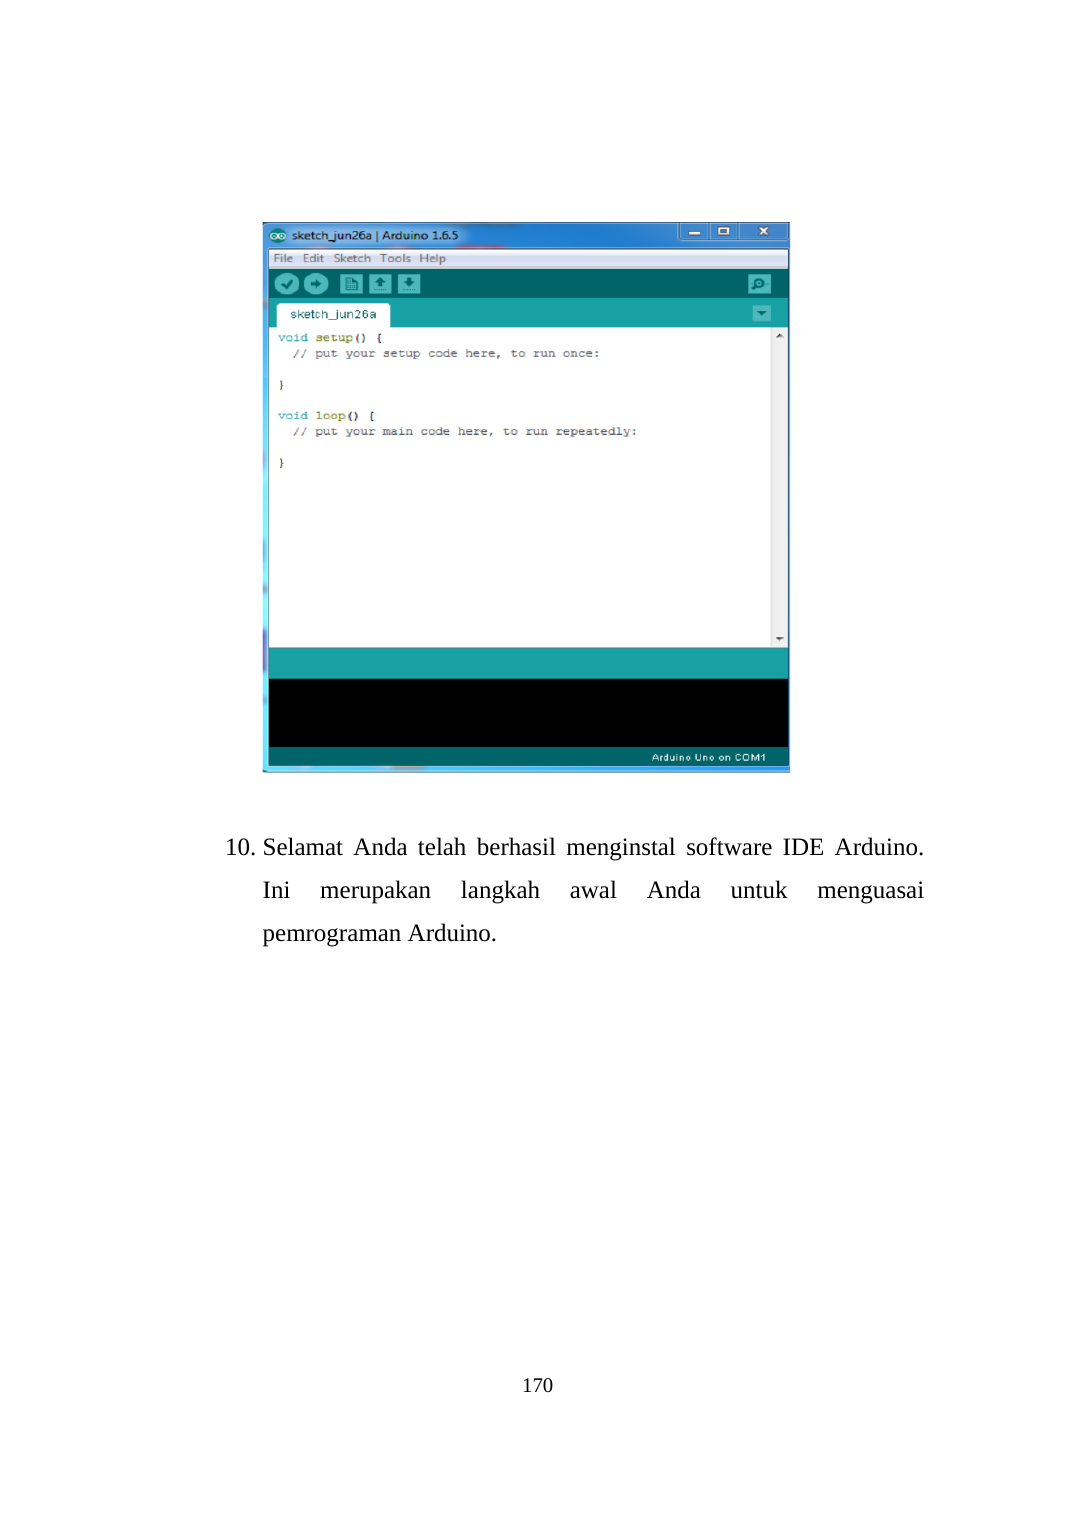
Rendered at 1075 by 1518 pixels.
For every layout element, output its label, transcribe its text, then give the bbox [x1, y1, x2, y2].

list Selamat Anda telah berhasil menginstal software IDE Arduino. Ini merupakan langkah awal Anda untuk menguasai pemrograman Arduino. [225, 832, 925, 947]
picture [262, 220, 791, 775]
